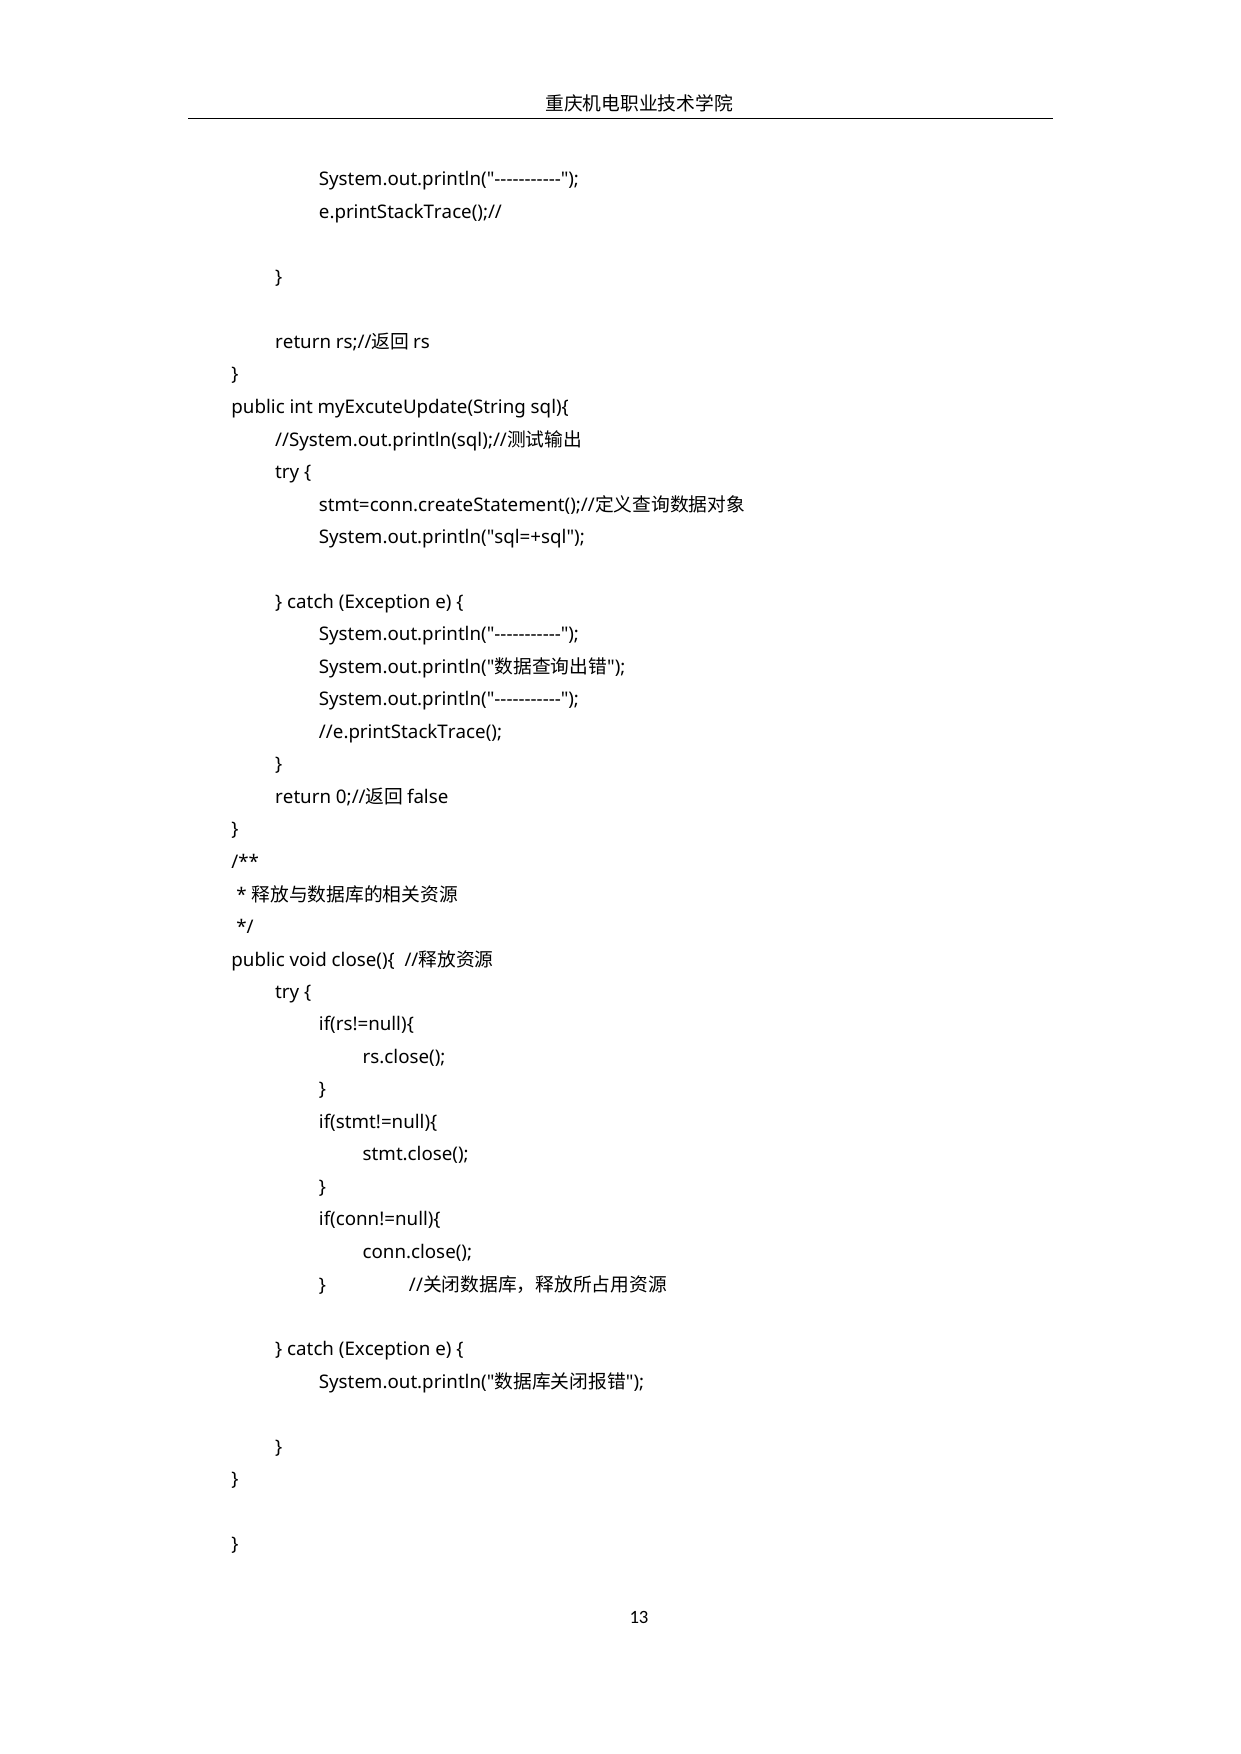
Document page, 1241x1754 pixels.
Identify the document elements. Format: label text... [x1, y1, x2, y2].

text System.out.println("数据库关闭报错"); [187, 1364, 1053, 1397]
text } [187, 259, 1053, 292]
text } [187, 357, 1053, 389]
text System.out.println("-----------"); [187, 682, 1053, 714]
text e.printStackTrace();// [187, 194, 1053, 227]
text if(stmt!=null){ [187, 1104, 1053, 1137]
text } [187, 1169, 1053, 1202]
text try { [187, 454, 1053, 487]
text } [187, 1072, 1053, 1104]
text return 0;//返回false [187, 779, 1053, 812]
text //System.out.println(sql);//测试输出 [187, 422, 1053, 454]
text } [187, 812, 1053, 844]
text } catch (Exception e) { [187, 584, 1053, 617]
text } //关闭数据库，释放所占用资源 [187, 1267, 1053, 1299]
text public int myExcuteUpdate(String sql){ [187, 389, 1053, 422]
text stmt=conn.createStatement();//定义查询数据对象 [187, 487, 1053, 519]
text if(rs!=null){ [187, 1007, 1053, 1039]
text * 释放与数据库的相关资源 [187, 877, 1053, 909]
text System.out.println("数据查询出错"); [187, 649, 1053, 682]
text } catch (Exception e) { [187, 1332, 1053, 1364]
text System.out.println("sql=+sql"); [187, 519, 1053, 552]
text } [187, 747, 1053, 779]
text System.out.println("-----------"); [187, 617, 1053, 649]
text conn.close(); [187, 1234, 1053, 1267]
text } [187, 1429, 1053, 1462]
text stmt.close(); [187, 1137, 1053, 1169]
text rs.close(); [187, 1039, 1053, 1072]
text System.out.println("-----------"); [187, 162, 1053, 194]
text /** [187, 844, 1053, 877]
text } [187, 1462, 1053, 1494]
text */ [187, 909, 1053, 942]
text if(conn!=null){ [187, 1202, 1053, 1234]
text } [187, 1527, 1053, 1559]
text //e.printStackTrace(); [187, 714, 1053, 747]
text try { [187, 974, 1053, 1007]
text public void close(){ //释放资源 [187, 942, 1053, 974]
text return rs;//返回rs [187, 324, 1053, 357]
